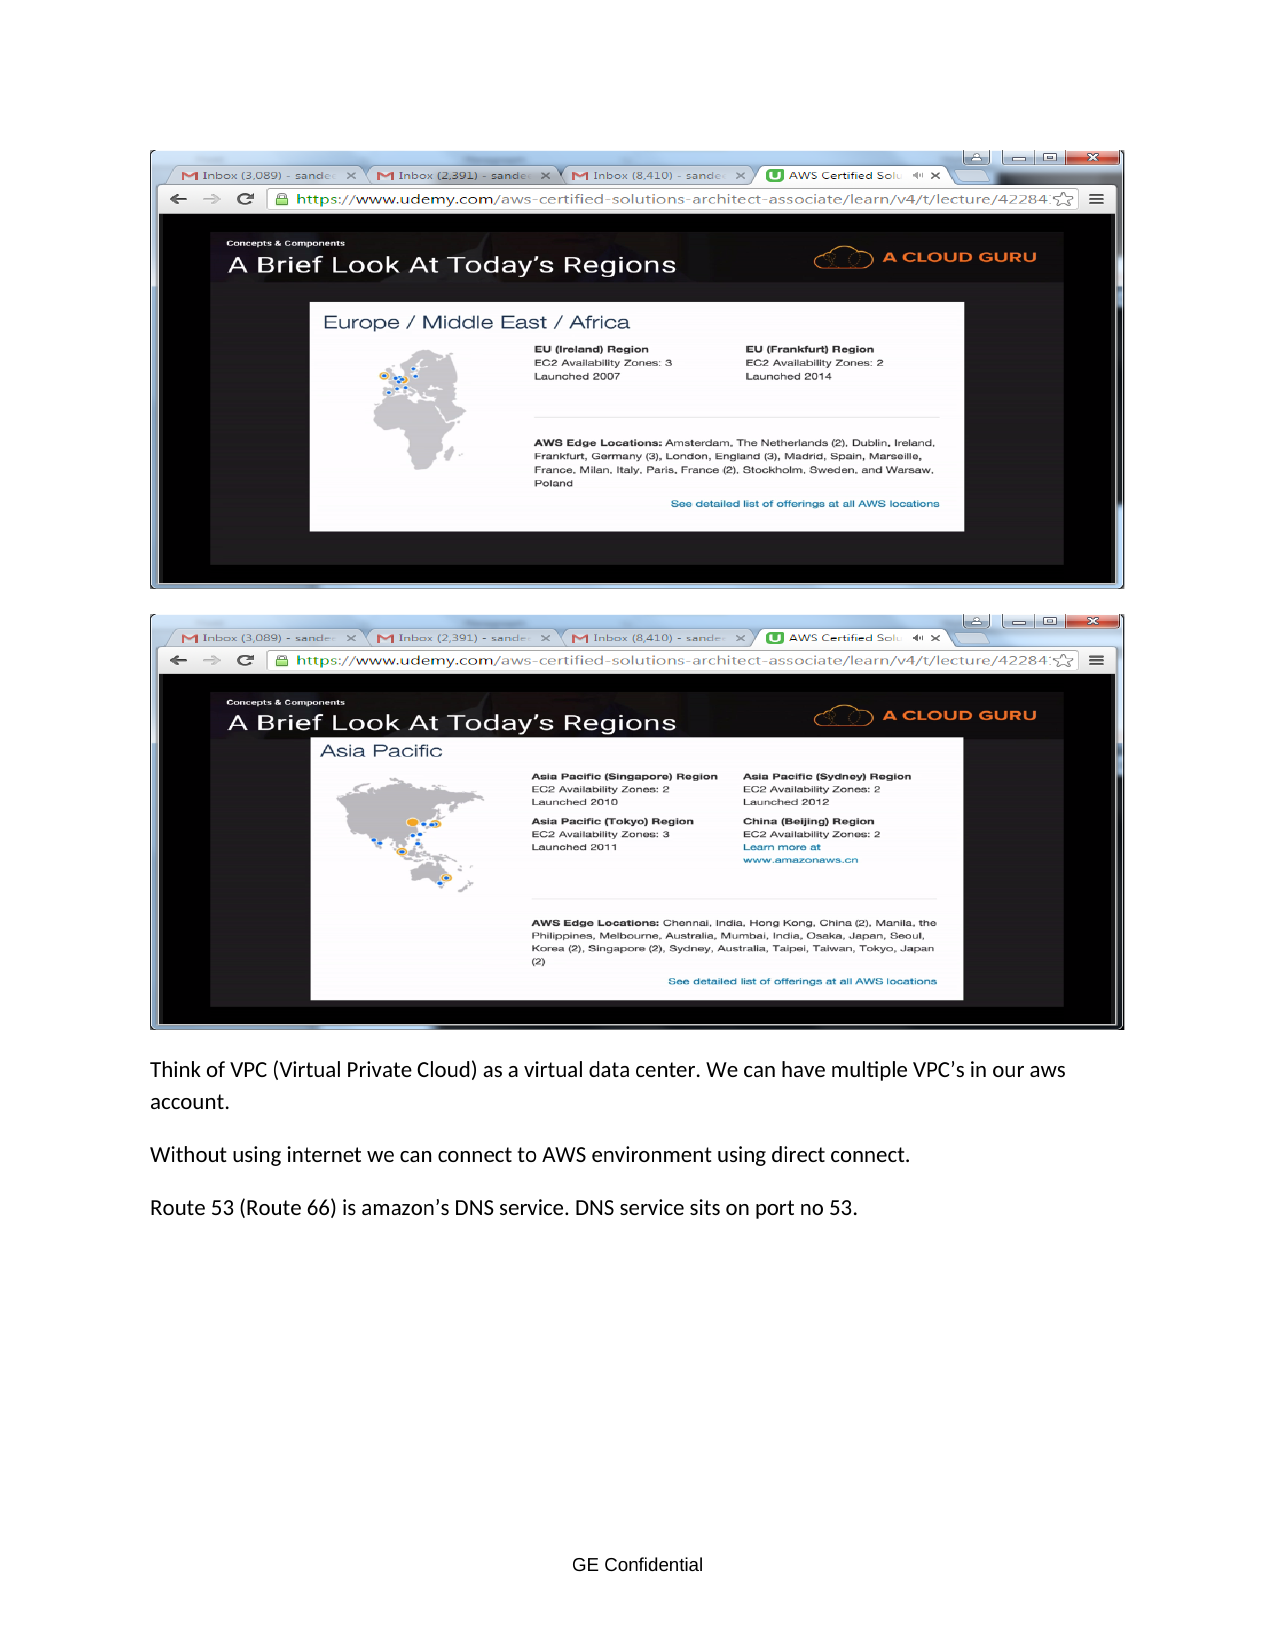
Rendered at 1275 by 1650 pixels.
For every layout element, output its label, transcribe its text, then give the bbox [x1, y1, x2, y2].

text Without using internet we can connect to AWS environment using direct connect. [150, 1140, 1125, 1168]
text Think of VPC (Virtual Private Cloud) as a virtual data center. We can have multiple VPC’s in our aws account. [150, 1055, 1125, 1115]
text Route 53 (Route 66) is amazon’s DNS service. DNS service sits on port no 53. [150, 1193, 1125, 1221]
picture [150, 150, 1125, 589]
picture [150, 614, 1125, 1030]
